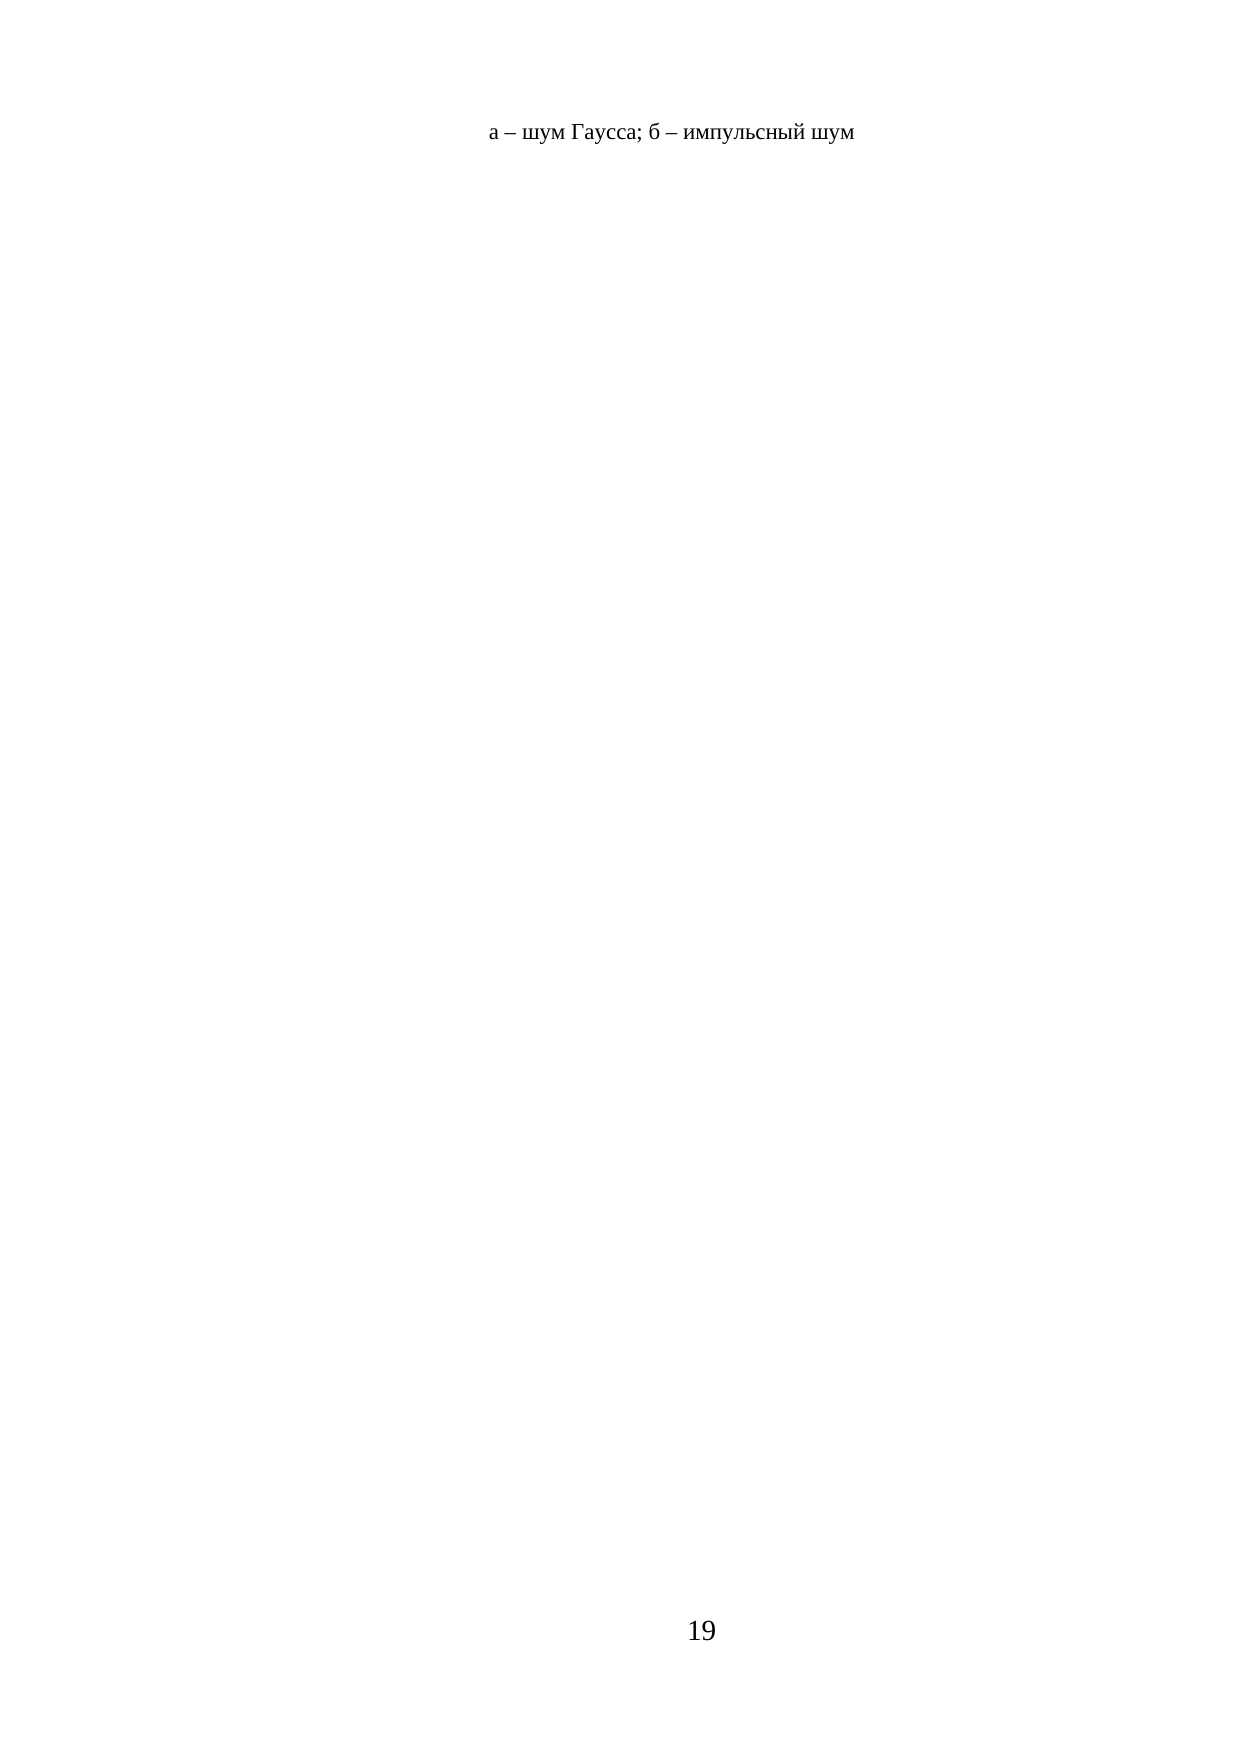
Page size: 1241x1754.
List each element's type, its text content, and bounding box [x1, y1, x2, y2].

text а – шум Гаусса; б – импульсный шум [118, 118, 1152, 144]
